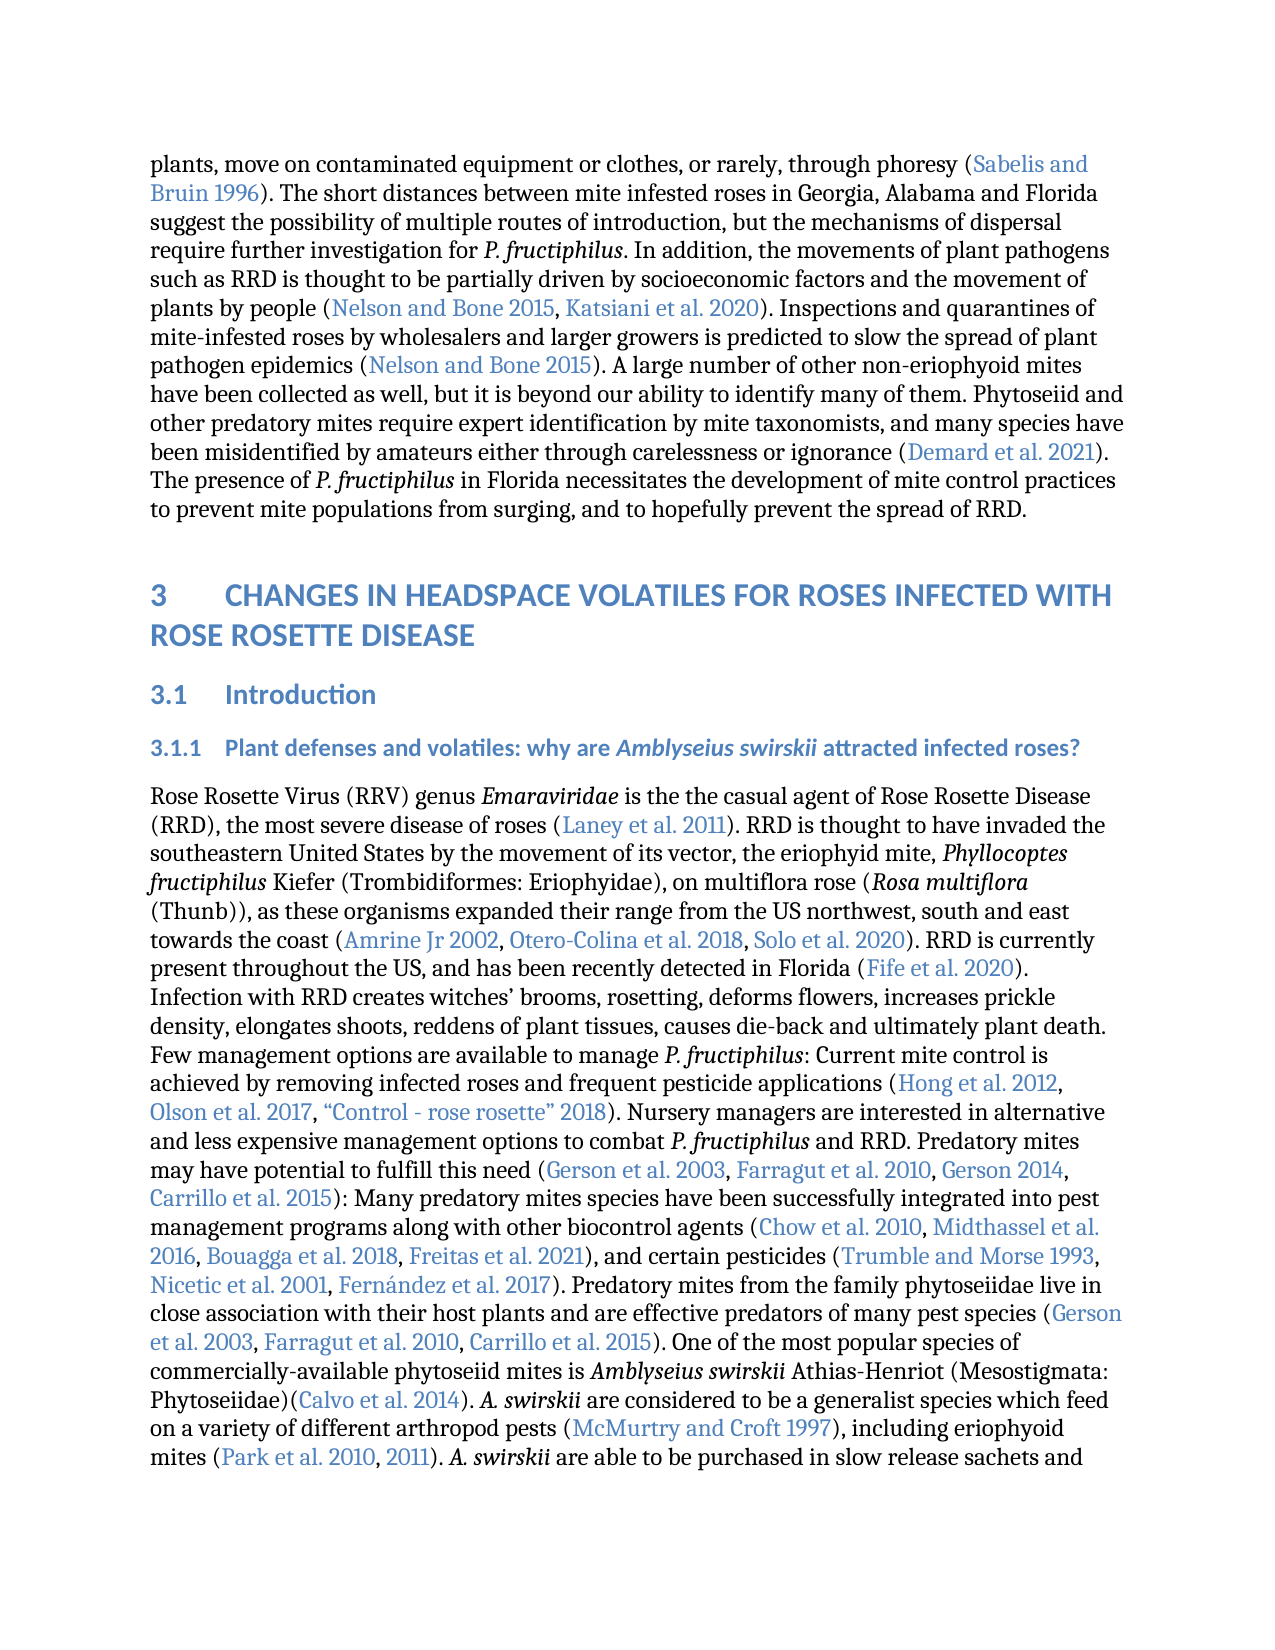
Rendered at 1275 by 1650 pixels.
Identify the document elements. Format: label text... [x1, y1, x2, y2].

subtitle 3.1 Introduction [150, 676, 1125, 712]
subtitle 3 CHANGES IN HEADSPACE VOLATILES FOR ROSES INFECTED WITH ROSE ROSETTE DISEASE [150, 574, 1125, 655]
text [150, 782, 1125, 1472]
subtitle 3.1.1 Plant defenses and volatiles: why are Amblyseius swirskii attracted infected roses? [150, 732, 1125, 763]
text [150, 150, 1125, 524]
